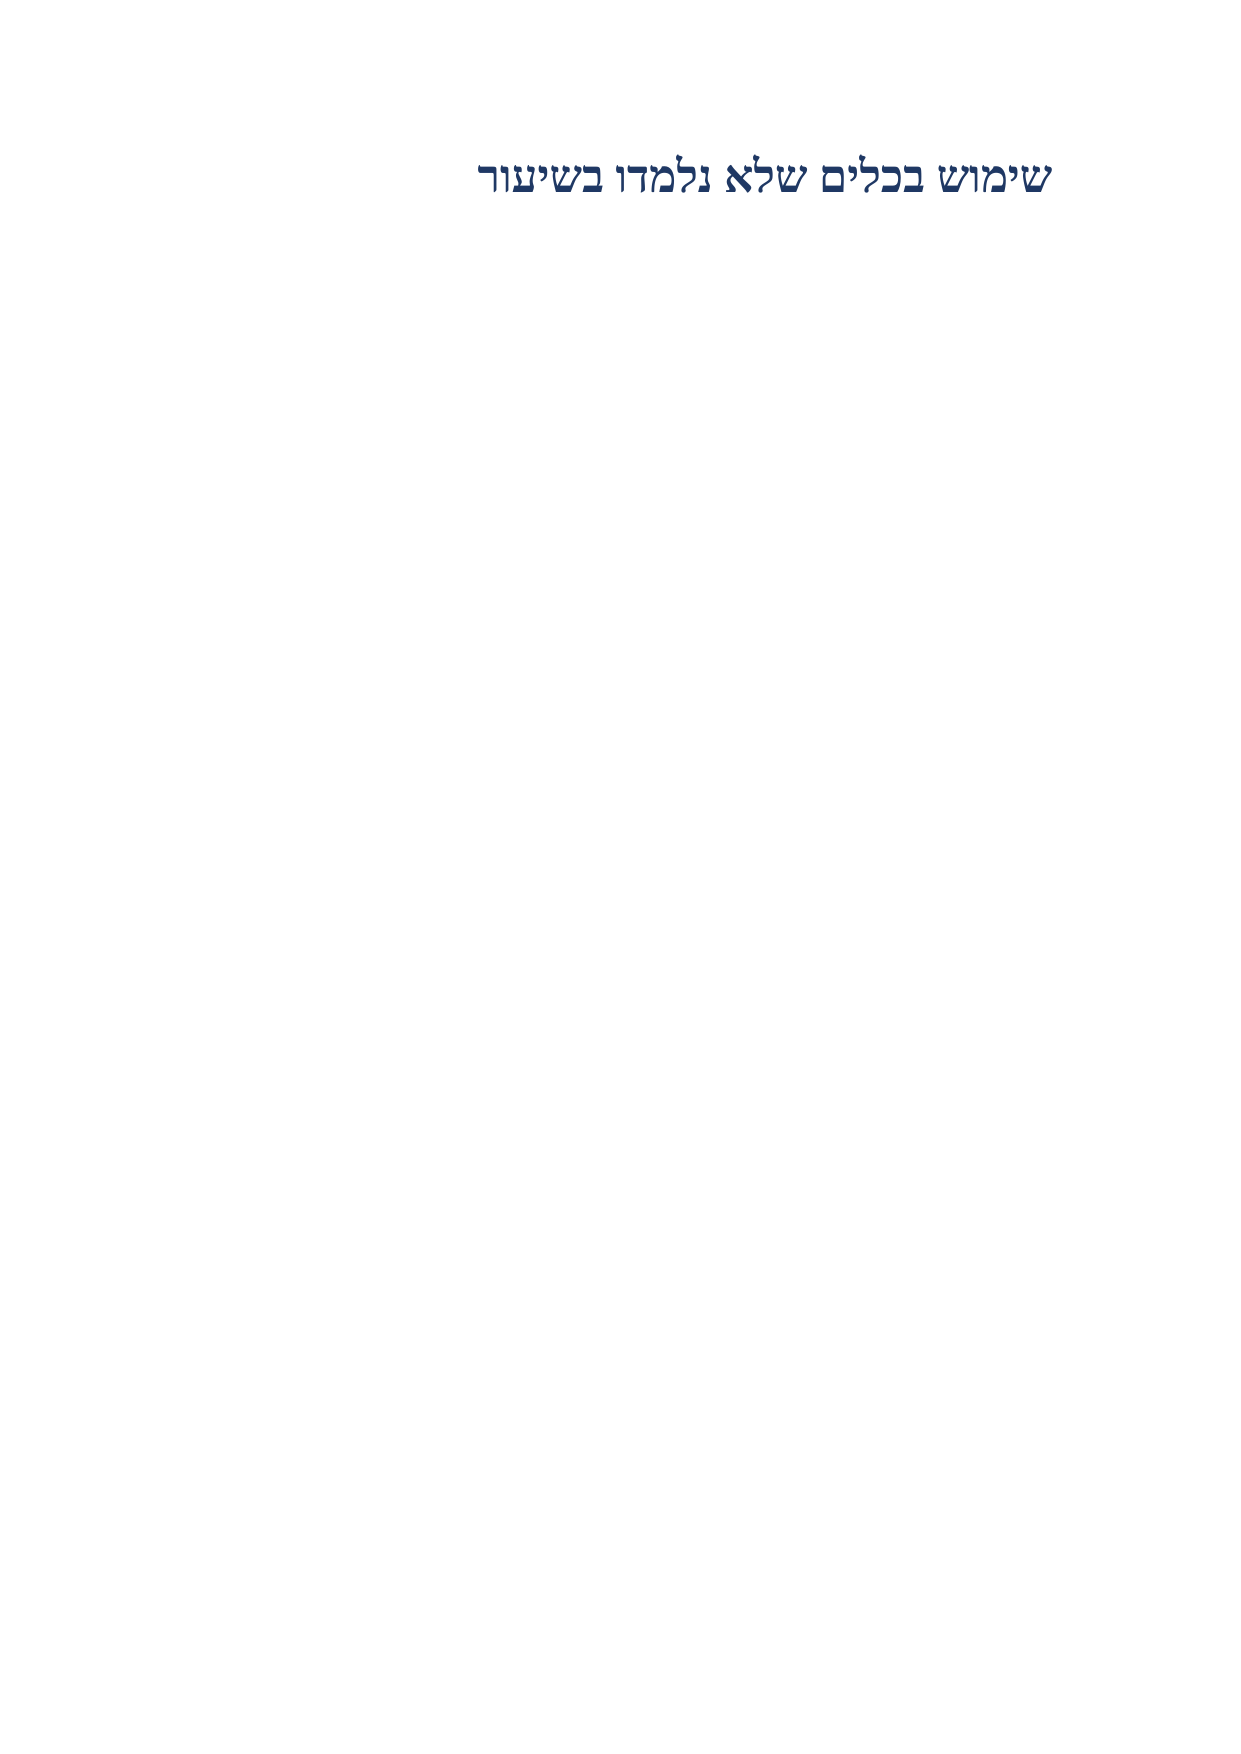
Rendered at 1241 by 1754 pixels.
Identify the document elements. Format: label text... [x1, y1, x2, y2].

subtitle שימוש בכלים שלא נלמדו בשיעור [187, 150, 1053, 203]
